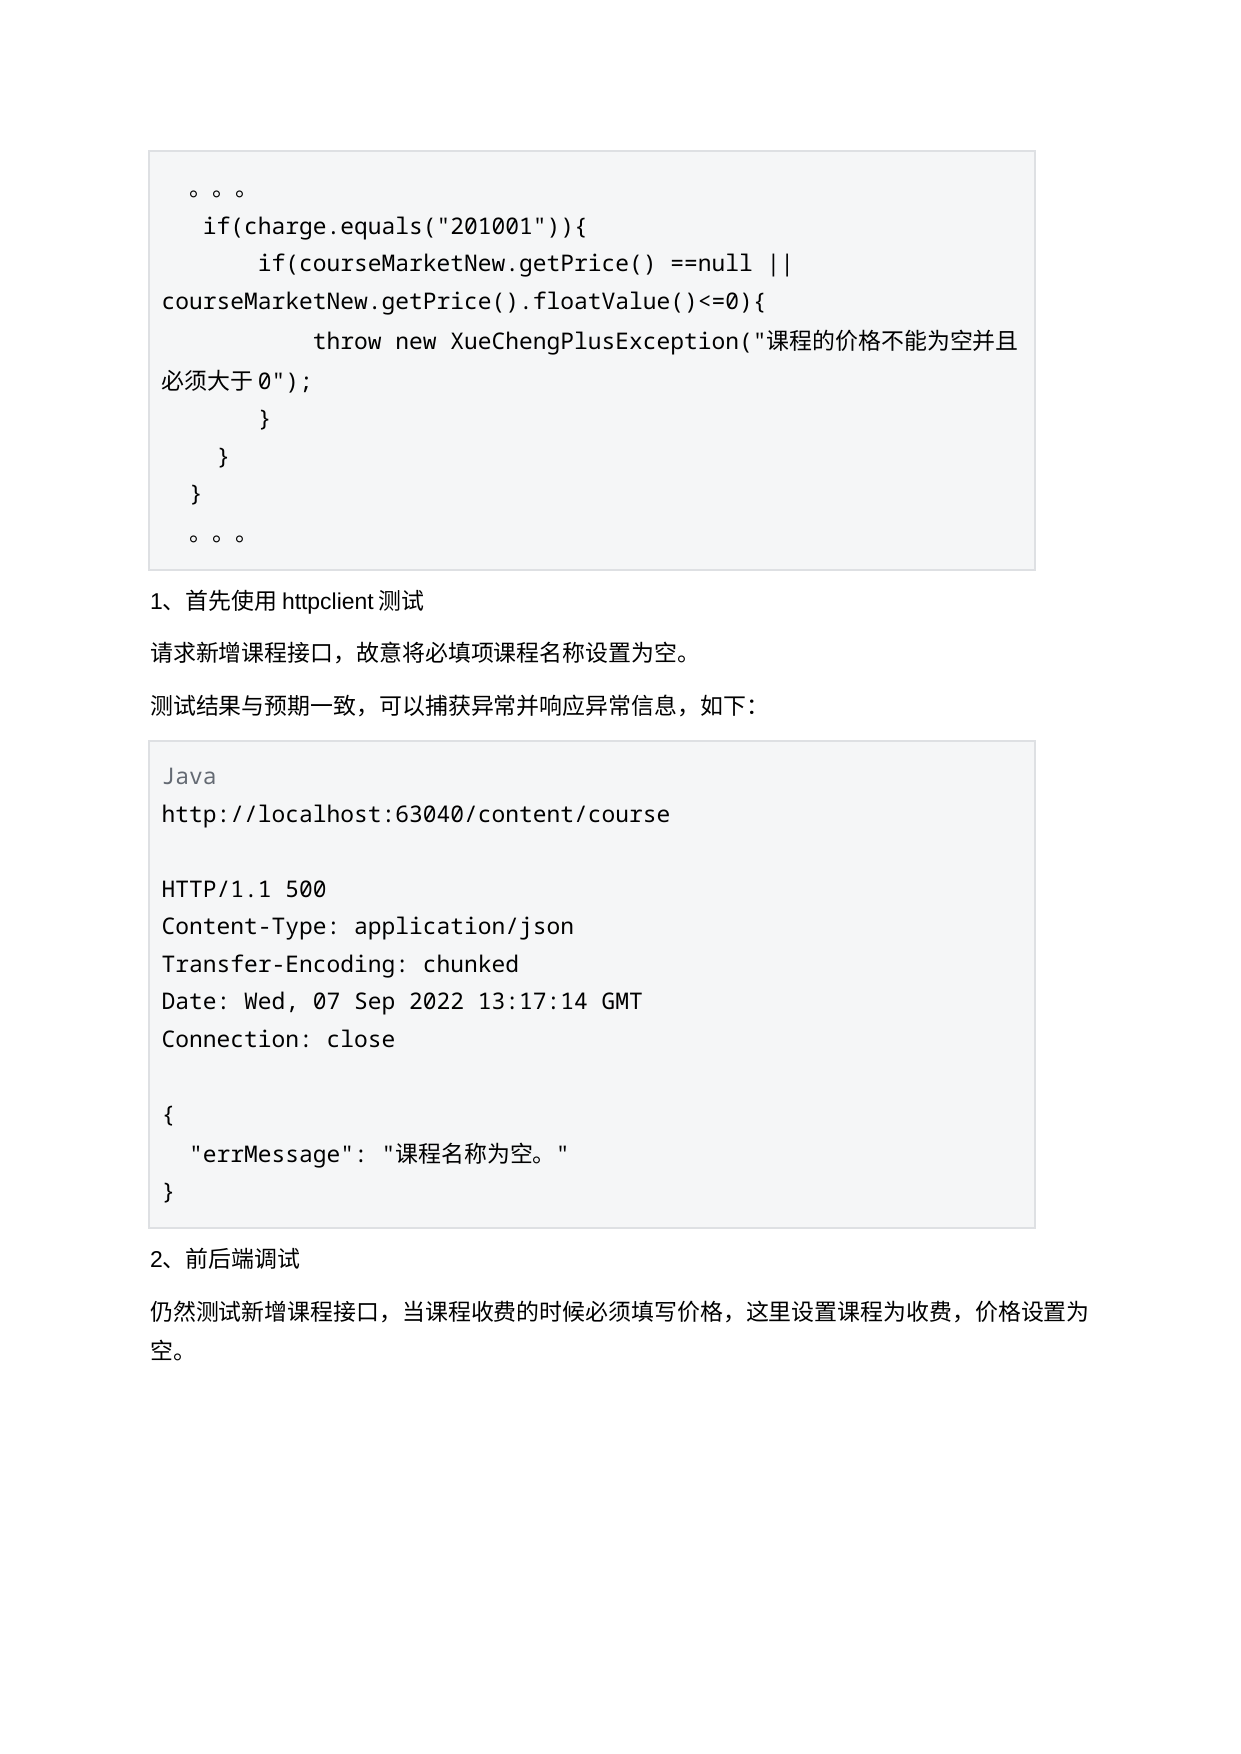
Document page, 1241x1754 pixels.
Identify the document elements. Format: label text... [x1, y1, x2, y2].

text 2、前后端调试 [150, 1241, 1090, 1274]
text 1、首先使用httpclient测试 [150, 583, 1090, 616]
table_header Java http://localhost:63040/content/course HTTP/1.1 500 Content-Type: application/json Transfer-Encoding: chunked Date: Wed, 07 Sep 2022 13:17:14 GMT Connection: close { "errMessage": "课程名称为空。" } [150, 742, 1034, 1227]
text 请求新增课程接口，故意将必填项课程名称设置为空。 [150, 635, 1090, 668]
text 测试结果与预期一致，可以捕获异常并响应异常信息，如下： [150, 688, 1090, 721]
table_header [150, 152, 1034, 569]
text 仍然测试新增课程接口，当课程收费的时候必须填写价格，这里设置课程为收费，价格设置为空。 [150, 1293, 1090, 1366]
